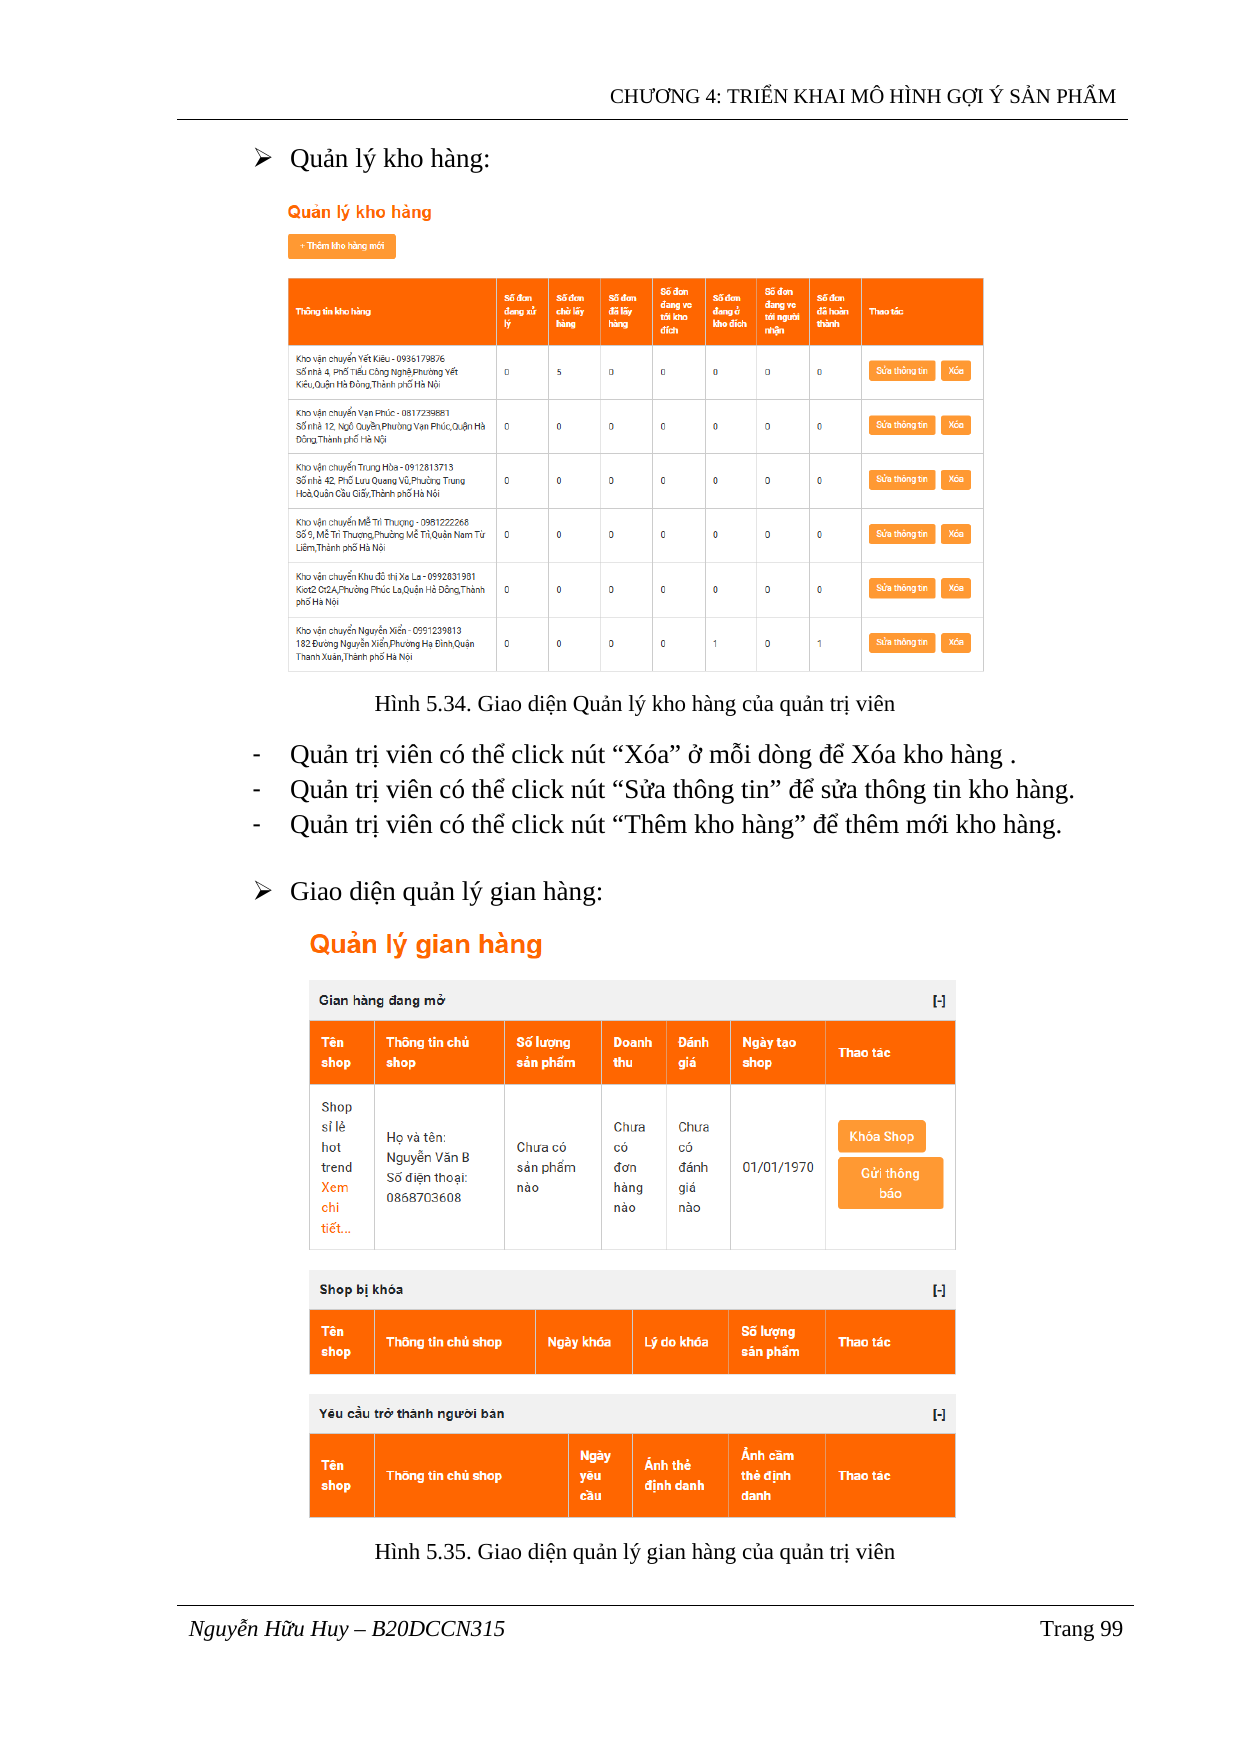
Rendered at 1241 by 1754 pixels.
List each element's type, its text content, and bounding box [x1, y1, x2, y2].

list Giao diện quản lý gian hàng: [252, 875, 1092, 906]
text Hình 5.34. Giao diện Quản lý kho hàng của quản trị viên [177, 690, 1092, 716]
list Quản trị viên có thể click nút “Xóa” ở mỗi dòng để Xóa kho hàng . [252, 737, 1092, 770]
picture [284, 191, 985, 672]
list Quản lý kho hàng: [252, 142, 1092, 173]
list Quản trị viên có thể click nút “Thêm kho hàng” để thêm mới kho hàng. [252, 807, 1092, 840]
list Quản trị viên có thể click nút “Sửa thông tin” để sửa thông tin kho hàng. [252, 772, 1092, 805]
text Hình 5.35. Giao diện quản lý gian hàng của quản trị viên [177, 1538, 1092, 1564]
picture [306, 924, 964, 1520]
